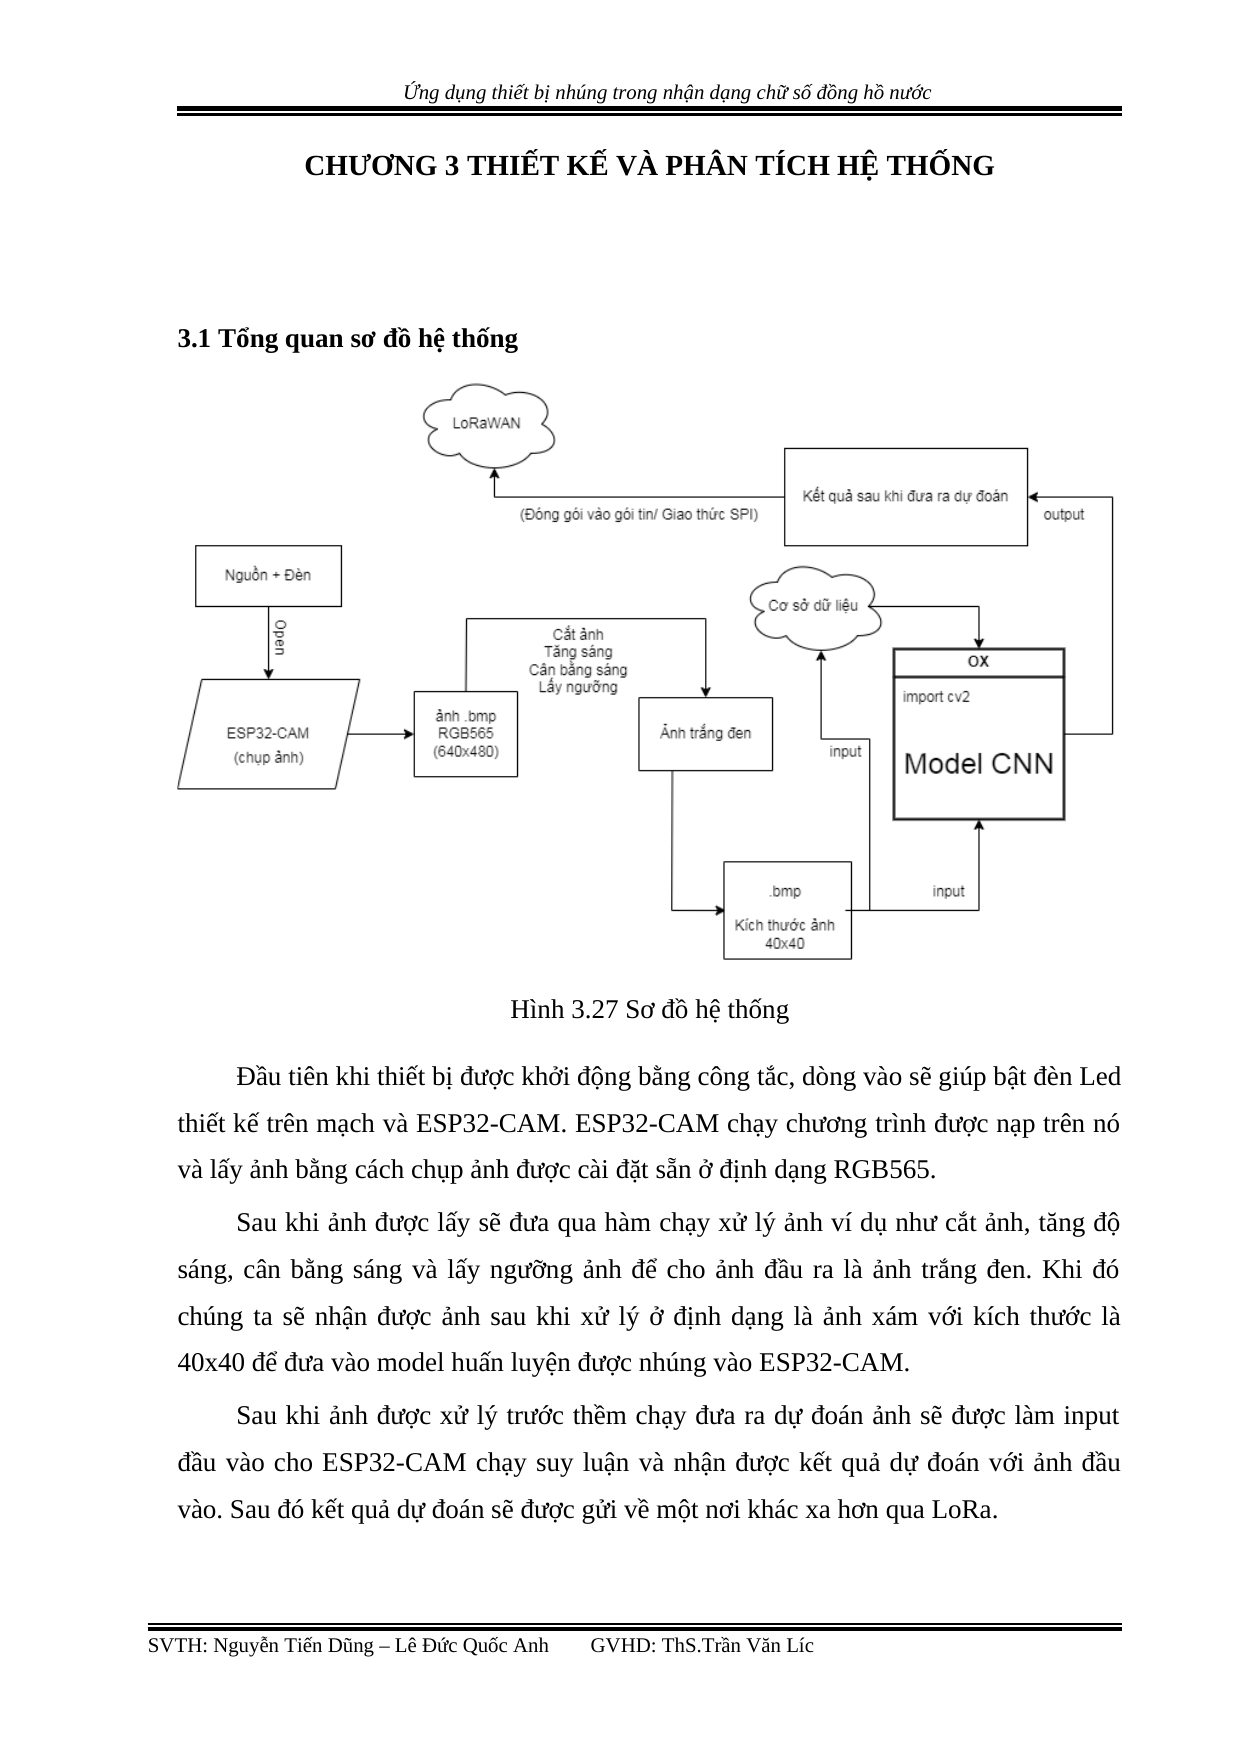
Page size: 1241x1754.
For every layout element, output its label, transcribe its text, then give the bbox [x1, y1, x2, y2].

subtitle THIẾT KẾ VÀ PHÂN TÍCH HỆ THỐNG [177, 148, 1122, 181]
text Sau khi ảnh được lấy sẽ đưa qua hàm chạy xử lý ảnh ví dụ như cắt ảnh, tăng độ sáng, cân bằng sáng và lấy ngưỡng ảnh để cho ảnh đầu ra là ảnh trắng đen. Khi đó chúng ta sẽ nhận được ảnh sau khi xử lý ở định dạng là ảnh xám với kích thước là 40x40 để đưa vào model huấn luyện được nhúng vào ESP32-CAM. [177, 1206, 1122, 1378]
picture [177, 375, 1123, 961]
text Sau khi ảnh được xử lý trước thềm chạy đưa ra dự đoán ảnh sẽ được làm input đầu vào cho ESP32-CAM chạy suy luận và nhận được kết quả dự đoán với ảnh đầu vào. Sau đó kết quả dự đoán sẽ được gửi về một nơi khác xa hơn qua LoRa. [177, 1399, 1122, 1524]
text Đầu tiên khi thiết bị được khởi động bằng công tắc, dòng vào sẽ giúp bật đèn Led thiết kế trên mạch và ESP32-CAM. ESP32-CAM chạy chương trình được nạp trên nó và lấy ảnh bằng cách chụp ảnh được cài đặt sẵn ở định dạng RGB565. [177, 1060, 1122, 1185]
subtitle Tổng quan sơ đồ hệ thống [177, 323, 1122, 354]
